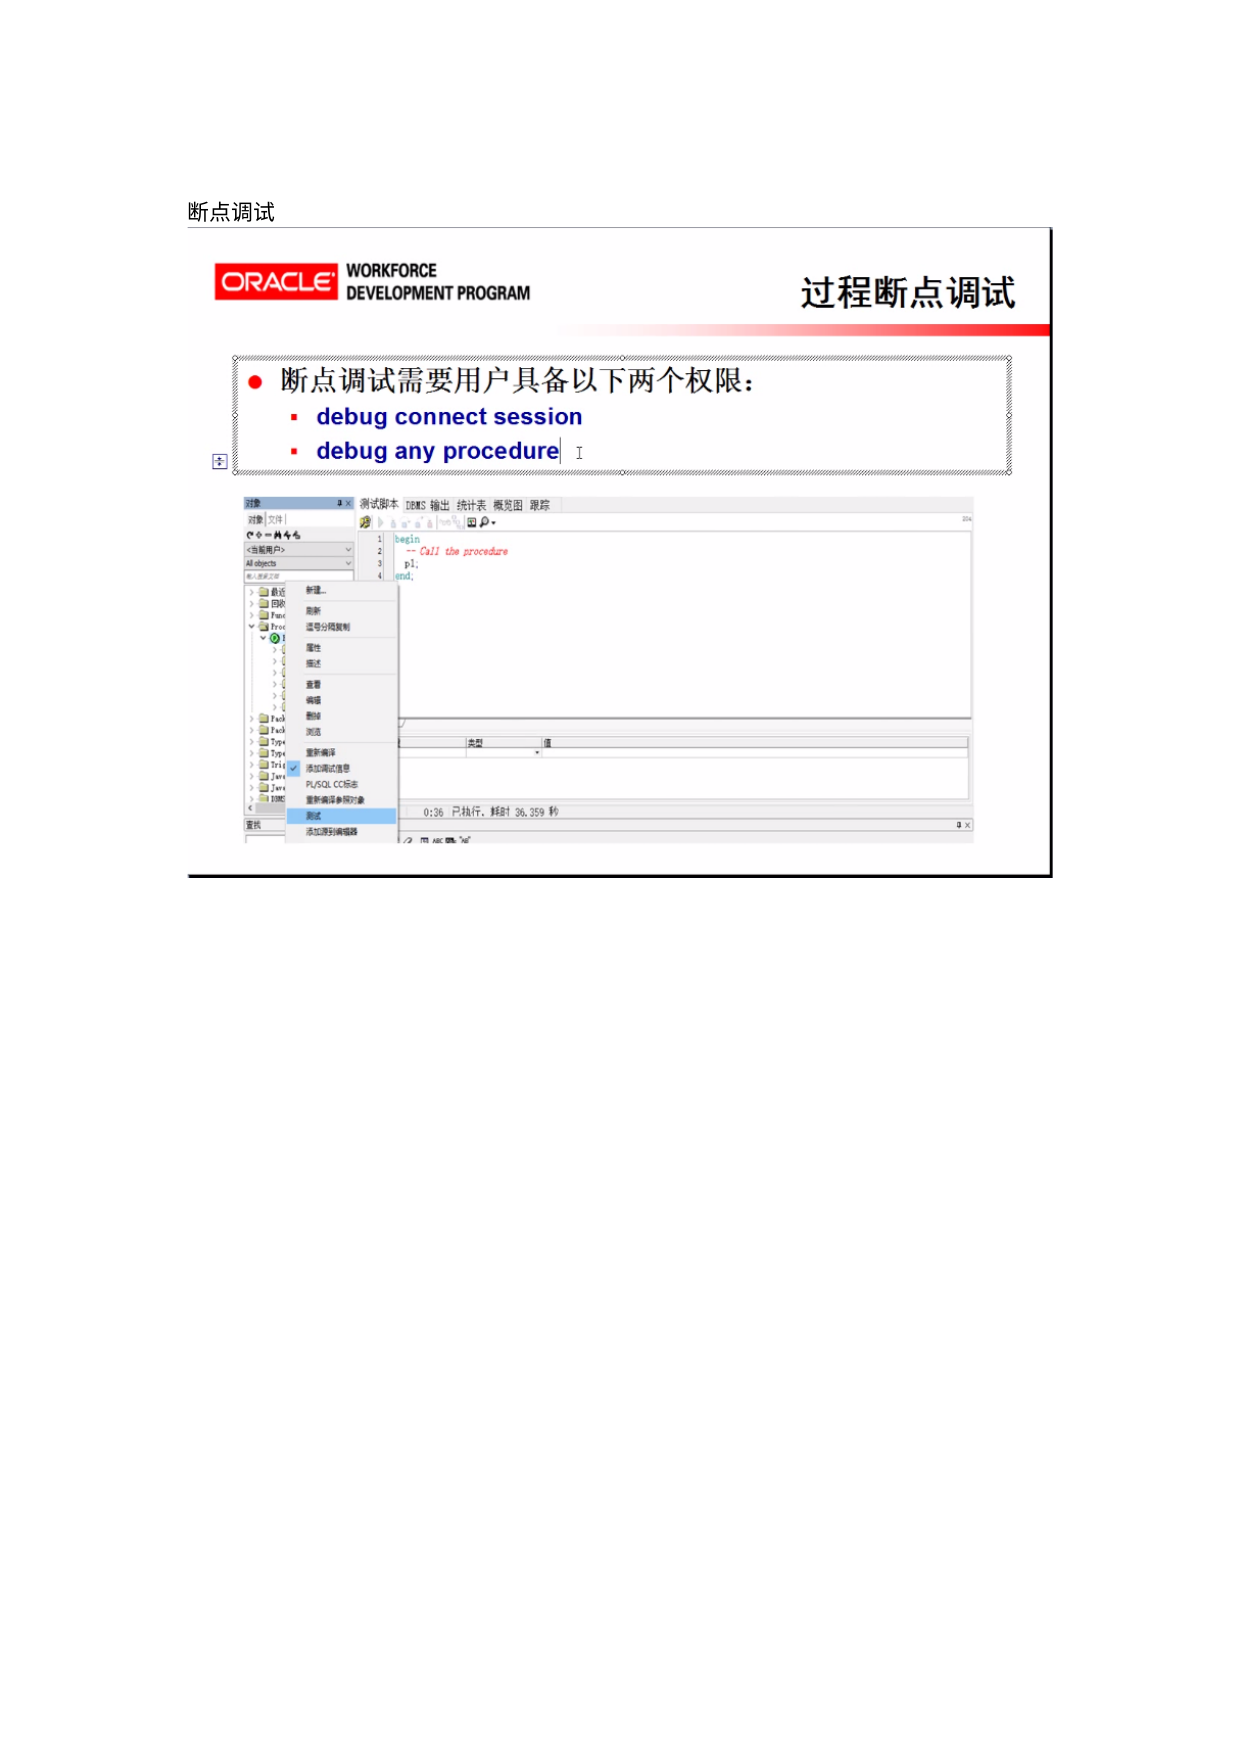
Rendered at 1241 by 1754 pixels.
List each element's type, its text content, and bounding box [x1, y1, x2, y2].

picture [187, 227, 1053, 878]
text 断点调试 [187, 194, 1053, 227]
